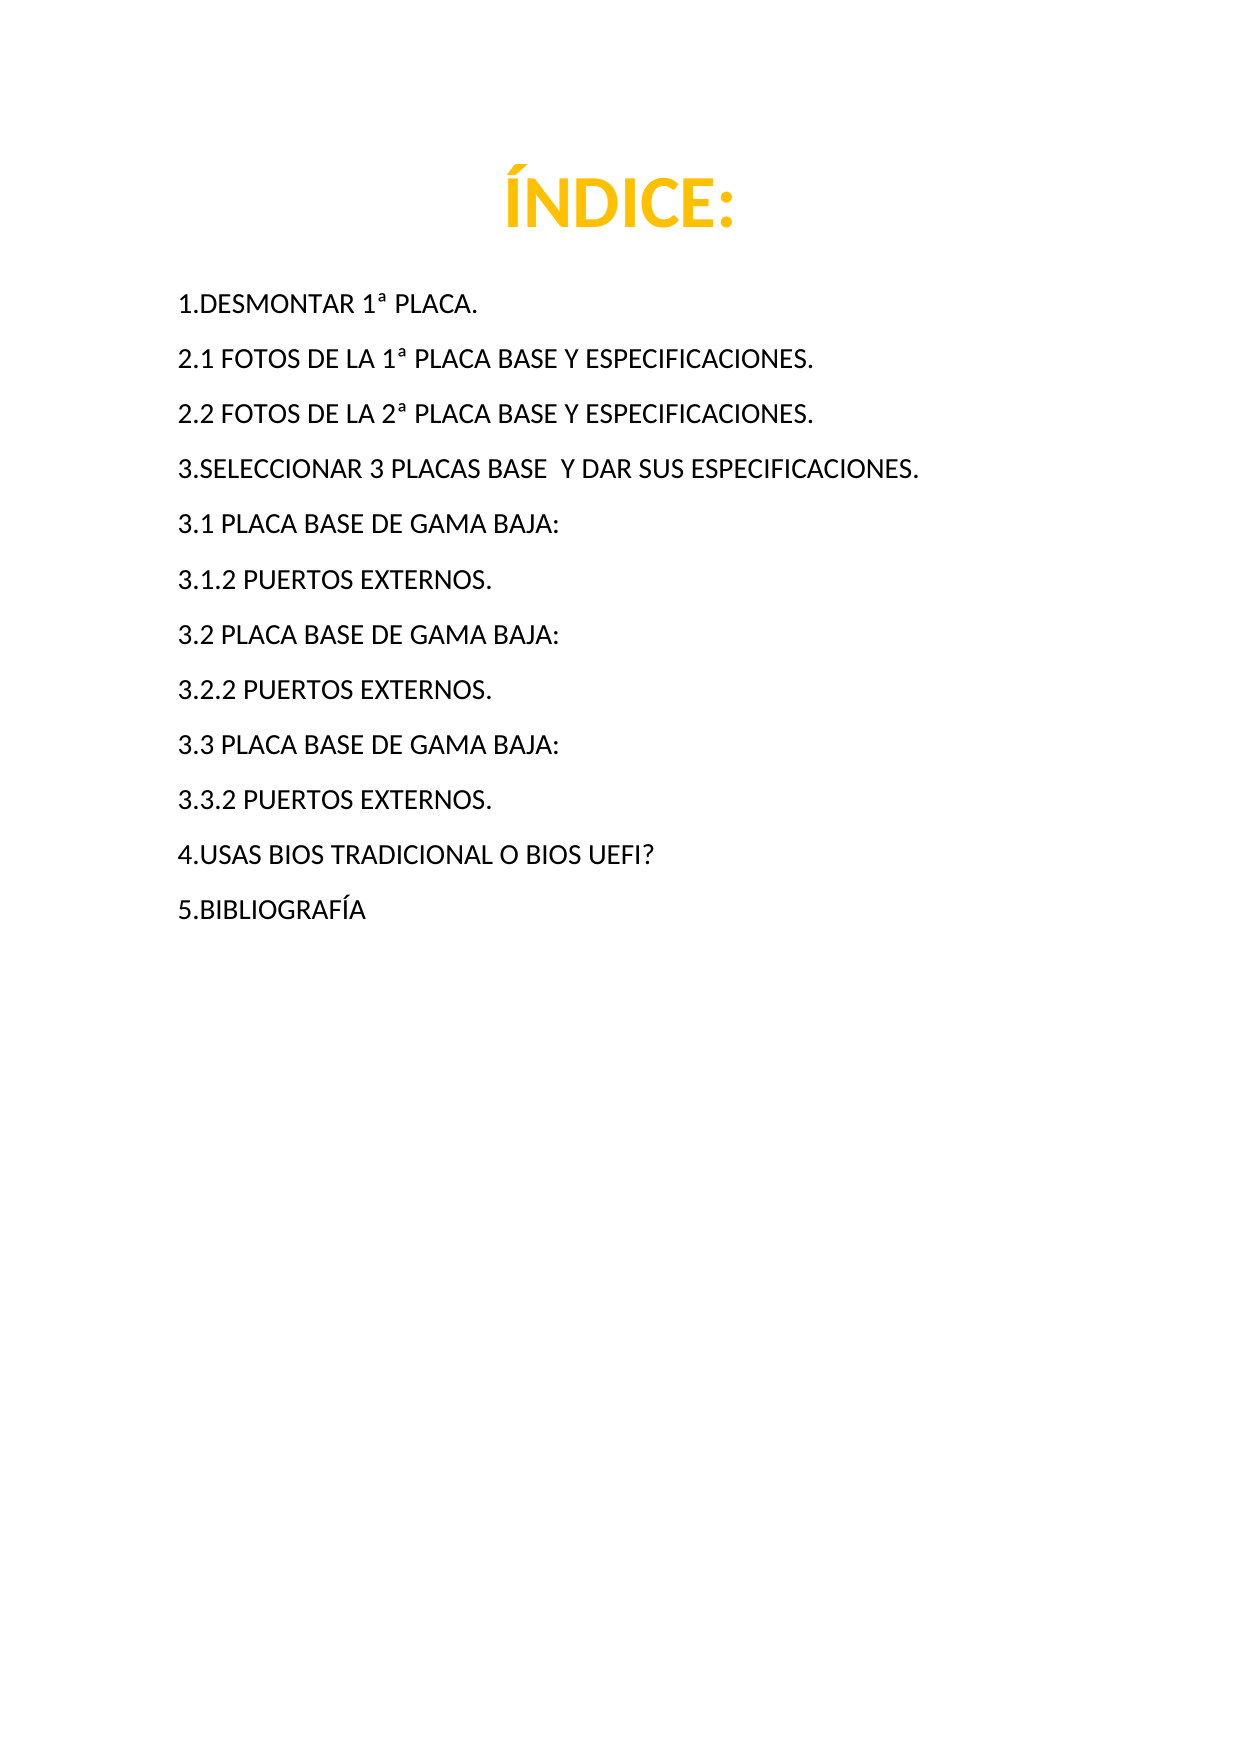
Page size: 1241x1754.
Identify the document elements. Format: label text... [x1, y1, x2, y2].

text 3.2 PLACA BASE DE GAMA BAJA: [177, 616, 1063, 651]
text 3.3.2 PUERTOS EXTERNOS. [177, 781, 1063, 817]
text 3.3 PLACA BASE DE GAMA BAJA: [177, 726, 1063, 762]
text 5.BIBLIOGRAFÍA [177, 891, 1063, 927]
text 3.SELECCIONAR 3 PLACAS BASE Y DAR SUS ESPECIFICACIONES. [177, 451, 1063, 486]
text 3.1.2 PUERTOS EXTERNOS. [177, 561, 1063, 596]
text 2.1 FOTOS DE LA 1ª PLACA BASE Y ESPECIFICACIONES. [177, 340, 1063, 376]
text 3.2.2 PUERTOS EXTERNOS. [177, 671, 1063, 707]
text 3.1 PLACA BASE DE GAMA BAJA: [177, 506, 1063, 541]
text 2.2 FOTOS DE LA 2ª PLACA BASE Y ESPECIFICACIONES. [177, 395, 1063, 431]
text 4.USAS BIOS TRADICIONAL O BIOS UEFI? [177, 836, 1063, 872]
text 1.DESMONTAR 1ª PLACA. [177, 285, 1063, 321]
